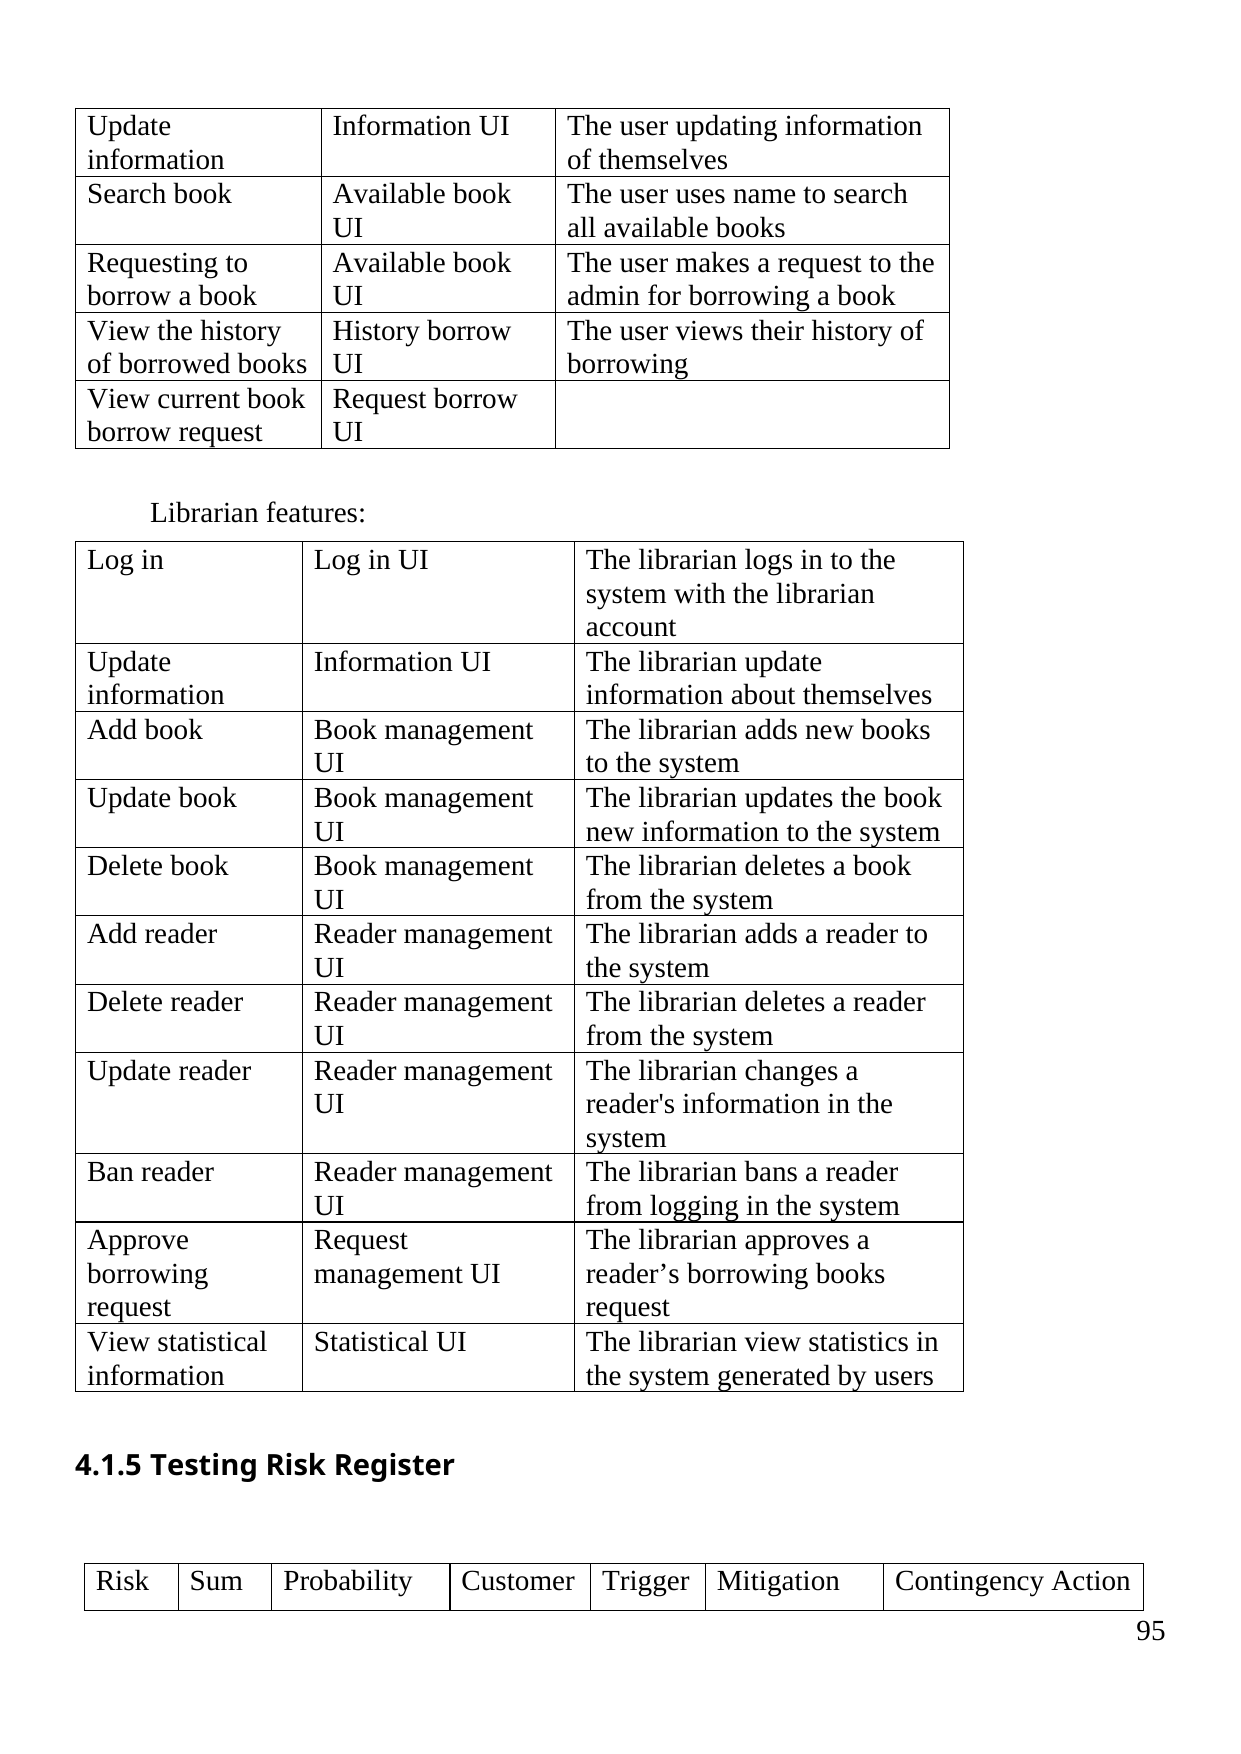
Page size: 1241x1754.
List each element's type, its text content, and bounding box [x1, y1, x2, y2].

text Librarian features: [75, 495, 1165, 529]
table_cell Reader management UI [303, 1154, 574, 1221]
table_cell The librarian adds a reader to the system [575, 916, 963, 983]
table_cell The librarian bans a reader from logging in the system [575, 1154, 963, 1221]
table_cell Book management UI [303, 780, 574, 847]
table_header Summary [179, 1564, 271, 1609]
table_cell Reader management UI [303, 1053, 574, 1153]
table_cell The librarian deletes a reader from the system [575, 985, 963, 1052]
table_cell Approve borrowing request [76, 1223, 302, 1323]
table_header Contingency Action [884, 1564, 1143, 1609]
table_cell The librarian updates the book new information to the system [575, 780, 963, 847]
table_cell The librarian approves a reader’s borrowing books request [575, 1223, 963, 1323]
table_header Customer Impact [451, 1564, 590, 1609]
table_header Log in [76, 542, 302, 643]
table_cell Update information [76, 644, 302, 711]
table_cell History borrow UI [322, 313, 555, 380]
table_cell Requesting to borrow a book [76, 245, 321, 312]
table_cell Request management UI [303, 1223, 574, 1323]
table_cell Delete reader [76, 985, 302, 1052]
table_cell The librarian update information about themselves [575, 644, 963, 711]
table_cell [556, 381, 949, 448]
table_cell Reader management UI [303, 916, 574, 983]
subtitle Testing Risk Register [75, 1444, 1165, 1484]
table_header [272, 1564, 449, 1609]
table_header The librarian logs in to the system with the librarian account [575, 542, 963, 643]
table_cell Book management UI [303, 712, 574, 779]
table_cell Ban reader [76, 1154, 302, 1221]
table_cell Search book [76, 177, 321, 244]
table_cell Request borrow UI [322, 381, 555, 448]
table_cell Update book [76, 780, 302, 847]
table_cell View the history of borrowed books [76, 313, 321, 380]
table_cell Book management UI [303, 848, 574, 915]
table_cell Information UI [303, 644, 574, 711]
table_cell The librarian deletes a book from the system [575, 848, 963, 915]
table_cell Add reader [76, 916, 302, 983]
table_header Mitigation Action [706, 1564, 883, 1609]
table_cell Available book UI [322, 177, 555, 244]
table_cell Statistical UI [303, 1324, 574, 1391]
table_cell The user views their history of borrowing [556, 313, 949, 380]
table_cell The user uses name to search all available books [556, 177, 949, 244]
table_cell The librarian adds new books to the system [575, 712, 963, 779]
table_cell Update information [76, 109, 321, 176]
table_cell Delete book [76, 848, 302, 915]
table_cell Reader management UI [303, 985, 574, 1052]
table_cell Update reader [76, 1053, 302, 1153]
table_cell The user makes a request to the admin for borrowing a book [556, 245, 949, 312]
table_cell The librarian changes a reader's information in the system [575, 1053, 963, 1153]
table_cell Information UI [322, 109, 555, 176]
table_cell The librarian view statistics in the system generated by users [575, 1324, 963, 1391]
table_cell Available book UI [322, 245, 555, 312]
table_header Risk ID No. [85, 1564, 178, 1609]
table_header Log in UI [303, 542, 574, 643]
table_cell The user updating information of themselves [556, 109, 949, 176]
table_cell View current book borrow request [76, 381, 321, 448]
table_cell View statistical information [76, 1324, 302, 1391]
table_cell Add book [76, 712, 302, 779]
table_header Trigger [591, 1564, 705, 1609]
